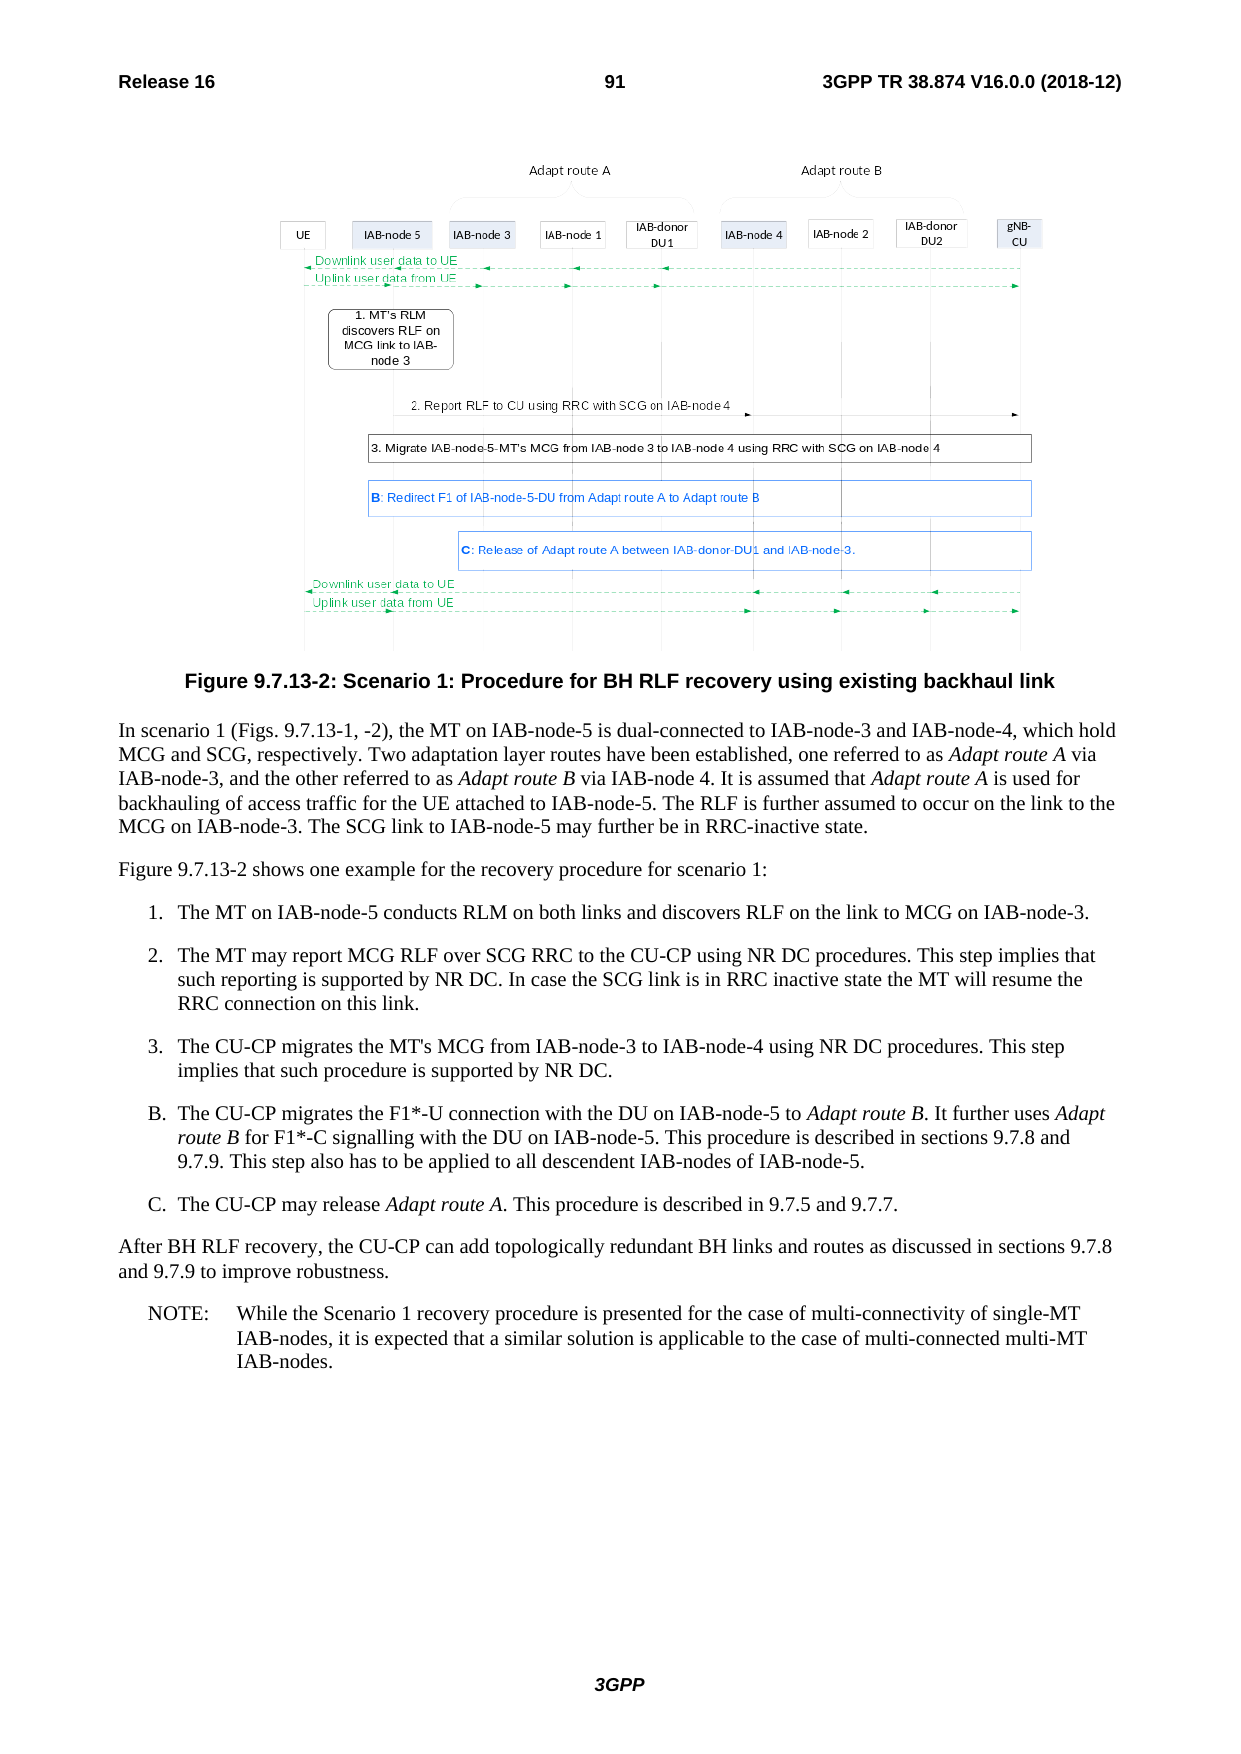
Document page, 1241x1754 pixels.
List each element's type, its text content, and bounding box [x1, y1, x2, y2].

text Figure 9.7.13-2: Scenario 1: Procedure for BH RLF recovery using existing backhaul link [118, 669, 1122, 693]
text After BH RLF recovery, the CU-CP can add topologically redundant BH links and routes as discussed in sections 9.7.8 and 9.7.9 to improve robustness. [118, 1234, 1122, 1283]
text 3. The CU-CP migrates the MT's MCG from IAB-node-3 to IAB-node-4 using NR DC procedures. This step implies that such procedure is supported by NR DC. [148, 1034, 1122, 1082]
text 2. The MT may report MCG RLF over SCG RRC to the CU-CP using NR DC procedures. This step implies that such reporting is supported by NR DC. In case the SCG link is in RRC inactive state the MT will resume the RRC connection on this link. [148, 943, 1122, 1015]
text 1. The MT on IAB-node-5 conducts RLM on both links and discovers RLF on the link to MCG on IAB-node-3. [148, 900, 1122, 924]
text In scenario 1 (Figs. 9.7.13-1, -2), the MT on IAB-node-5 is dual-connected to IAB-node-3 and IAB-node-4, which hold MCG and SCG, respectively. Two adaptation layer routes have been established, one referred to as Adapt route A via IAB-node-3, and the other referred to as Adapt route B via IAB-node 4. It is assumed that Adapt route A is used for backhauling of access traffic for the UE attached to IAB-node-5. The RLF is further assumed to occur on the link to the MCG on IAB-node-3. The SCG link to IAB-node-5 may further be in RRC-inactive state. [118, 718, 1122, 838]
text Figure 9.7.13-2 shows one example for the recovery procedure for scenario 1: [118, 857, 1122, 881]
text B. The CU-CP migrates the F1*-U connection with the DU on IAB-node-5 to Adapt route B. It further uses Adapt route B for F1*-C signalling with the DU on IAB-node-5. This procedure is described in sections 9.7.8 and 9.7.9. This step also has to be applied to all descendent IAB-nodes of IAB-node-5. [148, 1101, 1122, 1173]
text NOTE: While the Scenario 1 recovery procedure is presented for the case of multi-connectivity of single-MT IAB-nodes, it is expected that a similar solution is applicable to the case of multi-connected multi-MT IAB-nodes. [148, 1301, 1122, 1373]
text C. The CU-CP may release Adapt route A. This procedure is described in 9.7.5 and 9.7.7. [148, 1192, 1122, 1216]
